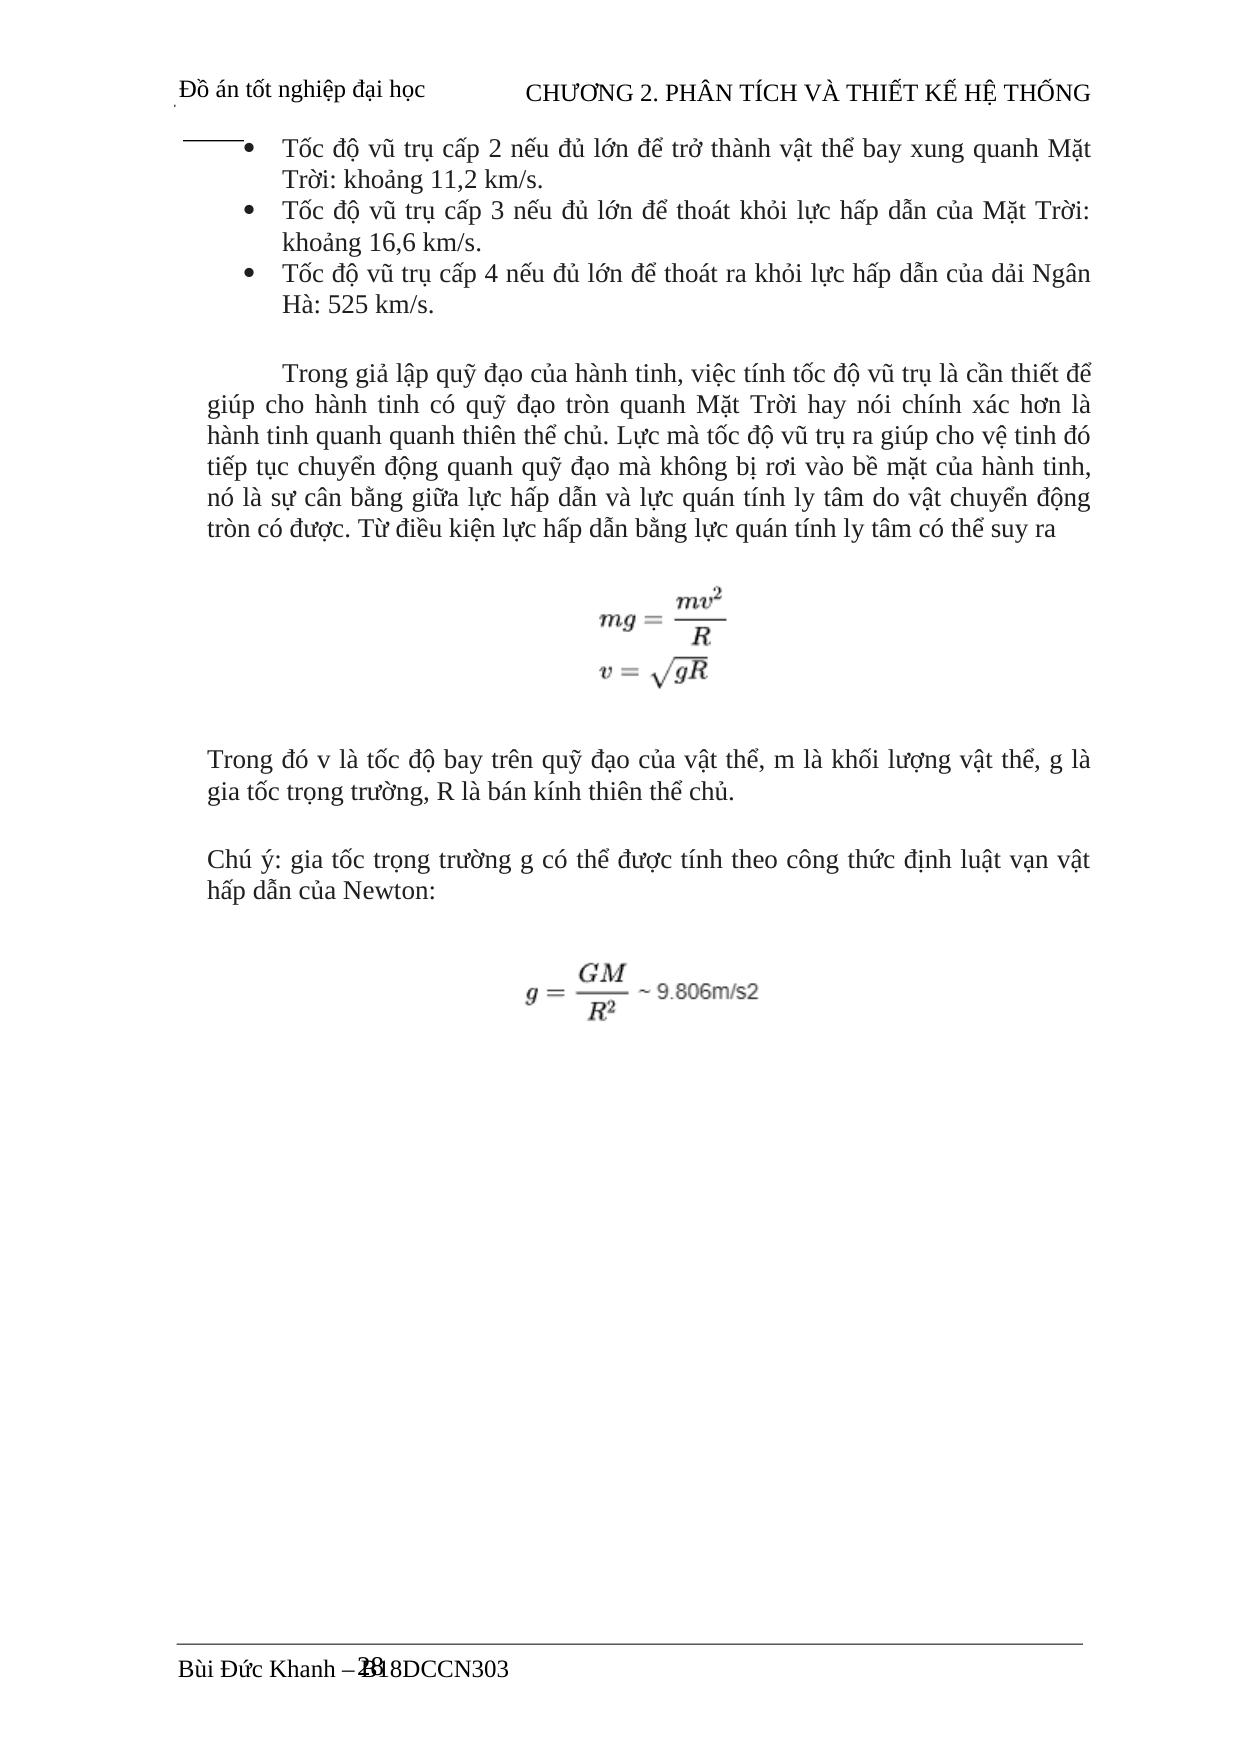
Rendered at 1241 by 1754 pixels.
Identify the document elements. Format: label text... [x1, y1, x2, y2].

list Tốc độ vũ trụ cấp 3 nếu đủ lớn để thoát khỏi lực hấp dẫn của Mặt Trời: khoảng 16,6 km/s. [244, 194, 1092, 257]
list Tốc độ vũ trụ cấp 2 nếu đủ lớn để trở thành vật thể bay xung quanh Mặt Trời: khoảng 11,2 km/s. [244, 132, 1092, 194]
list Tốc độ vũ trụ cấp 4 nếu đủ lớn để thoát ra khỏi lực hấp dẫn của dải Ngân Hà: 525 km/s. [244, 257, 1092, 319]
text Trong đó v là tốc độ bay trên quỹ đạo của vật thể, m là khối lượng vật thể, g là gia tốc trọng trường, R là bán kính thiên thể chủ. [207, 743, 1092, 806]
picture [455, 943, 845, 1029]
text Chú ý: gia tốc trọng trường g có thể được tính theo công thức định luật vạn vật hấp dẫn của Newton: [207, 843, 1092, 906]
text Trong giả lập quỹ đạo của hành tinh, việc tính tốc độ vũ trụ là cần thiết để giúp cho hành tinh có quỹ đạo tròn quanh Mặt Trời hay nói chính xác hơn là hành tinh quanh quanh thiên thể chủ. Lực mà tốc độ vũ trụ ra giúp cho vệ tinh đó tiếp tục chuyển động quanh quỹ đạo mà không bị rơi vào bề mặt của hành tinh, nó là sự cân bằng giữa lực hấp dẫn và lực quán tính ly tâm do vật chuyển động tròn có được. Từ điều kiện lực hấp dẫn bằng lực quán tính ly tâm có thể suy ra [207, 357, 1092, 543]
picture [565, 581, 809, 706]
